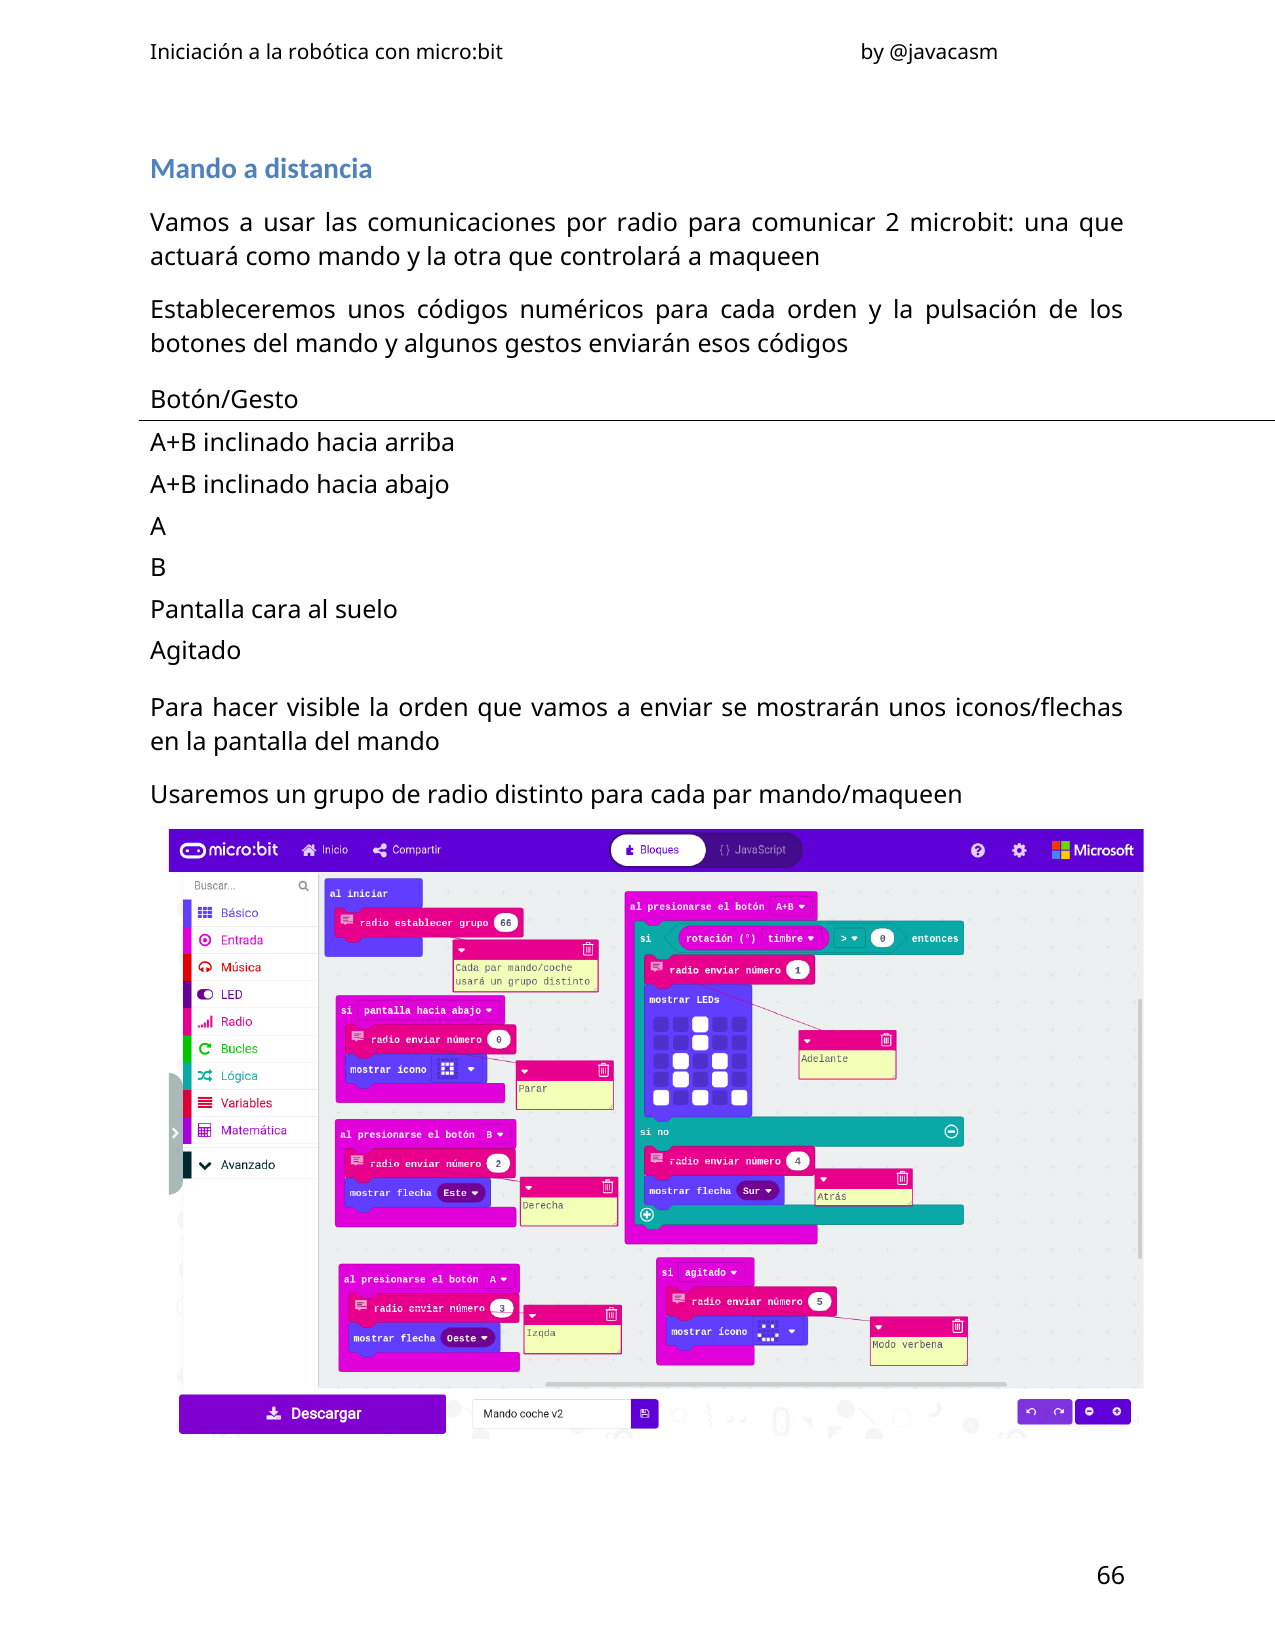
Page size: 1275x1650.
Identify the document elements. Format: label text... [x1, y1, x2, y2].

table_cell Pantalla cara al suelo [139, 588, 1275, 629]
text Para hacer visible la orden que vamos a enviar se mostrarán unos iconos/flechas en la pantalla del mando [150, 689, 1125, 757]
table_header Botón/Gesto [139, 378, 1275, 420]
table_cell Agitado [139, 629, 1275, 671]
table_cell A+B inclinado hacia arriba [139, 421, 1275, 463]
table_cell A+B inclinado hacia abajo [139, 463, 1275, 504]
table_cell B [139, 546, 1275, 587]
picture [168, 829, 1144, 1439]
text Usaremos un grupo de radio distinto para cada par mando/maqueen [150, 776, 1125, 810]
table_cell A [139, 504, 1275, 546]
text Vamos a usar las comunicaciones por radio para comunicar 2 microbit: una que actuará como mando y la otra que controlará a maqueen [150, 204, 1125, 272]
subtitle Mando a distancia [150, 150, 1125, 186]
text Estableceremos unos códigos numéricos para cada orden y la pulsación de los botones del mando y algunos gestos enviarán esos códigos [150, 291, 1125, 359]
